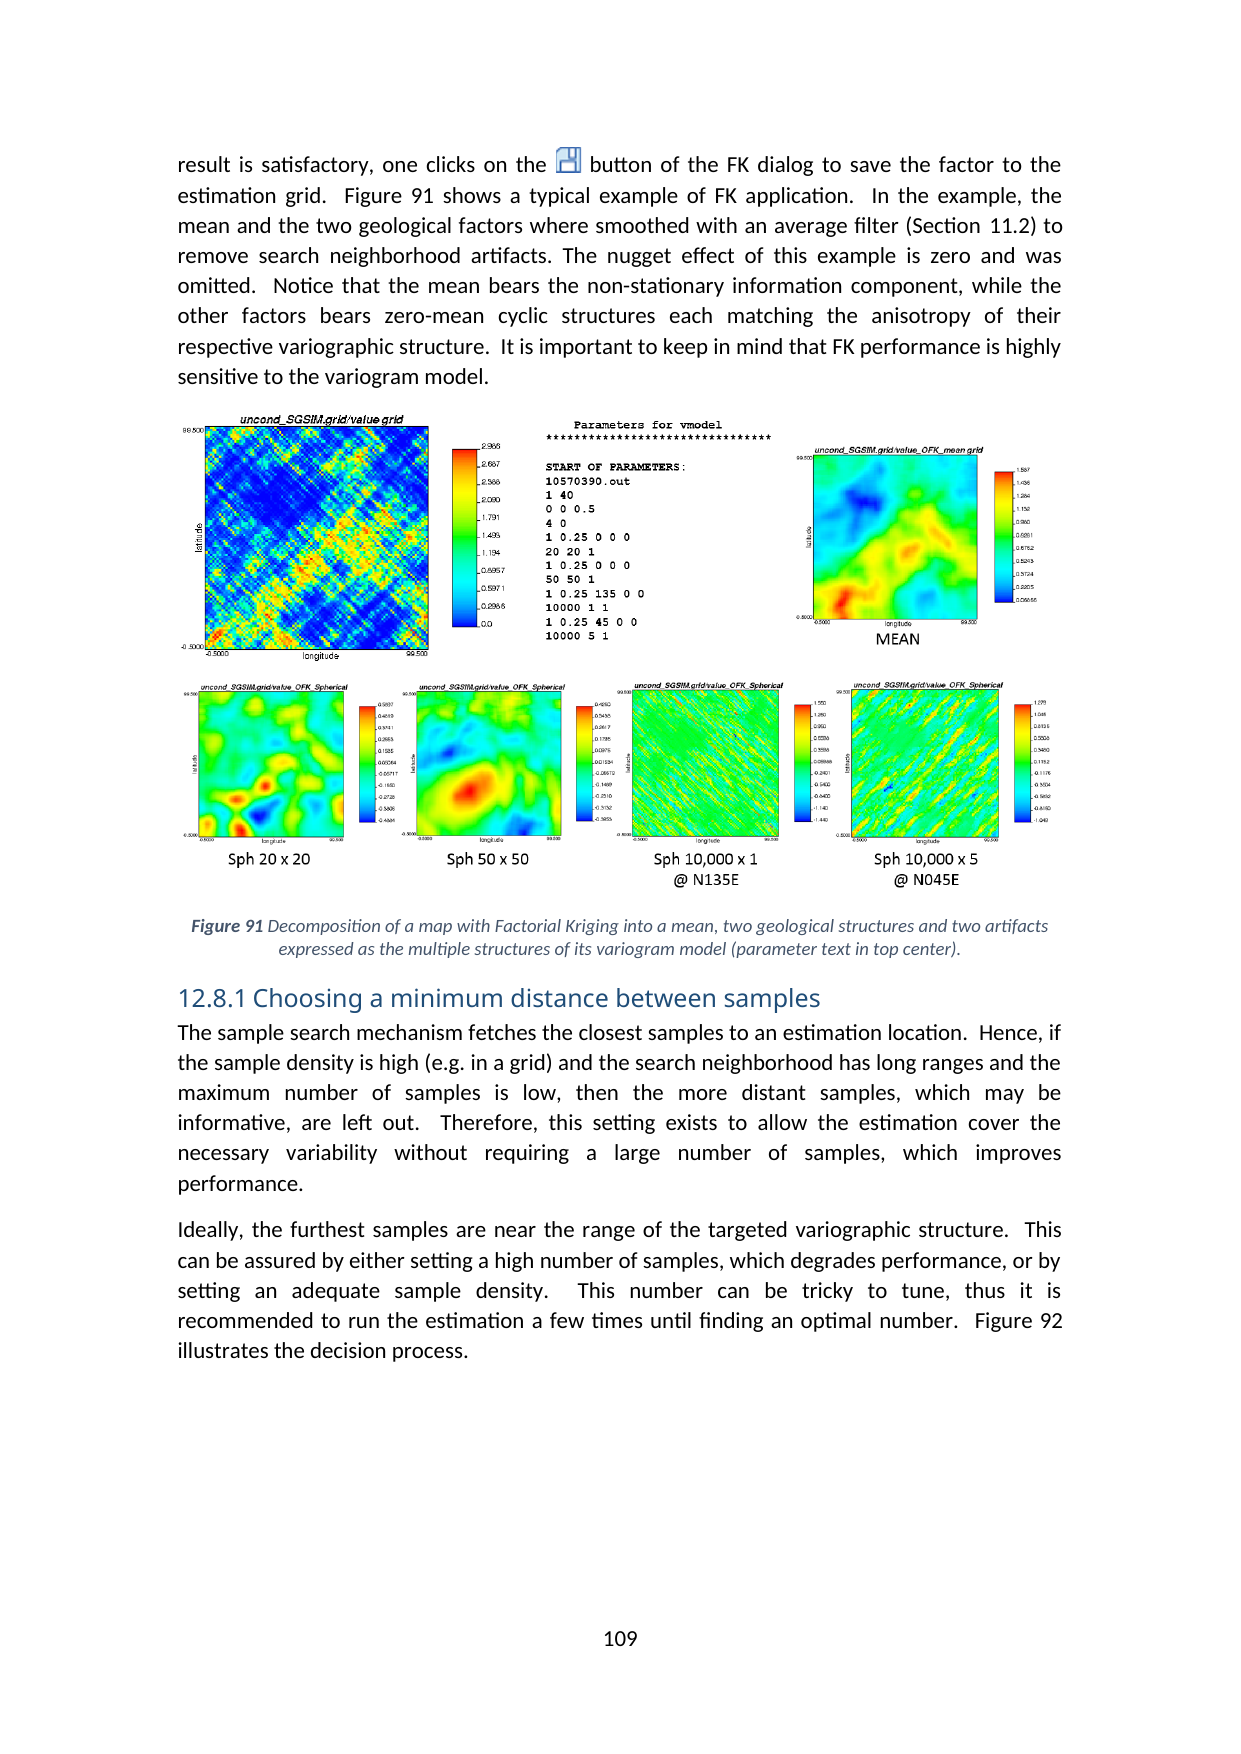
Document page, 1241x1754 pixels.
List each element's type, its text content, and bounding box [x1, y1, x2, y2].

text Figure 91 Decomposition of a map with Factorial Kriging into a mean, two geological structures and two artifacts expressed as the multiple structures of its variogram model (parameter text in top center). [177, 914, 1063, 960]
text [177, 148, 1063, 390]
picture [556, 147, 582, 173]
text Ideally, the furthest samples are near the range of the targeted variographic structure. This can be assured by either setting a high number of samples, which degrades performance, or by setting an adequate sample density. This number can be tricky to tune, thus it is recommended to run the estimation a few times until finding an optimal number. Figure 89 illustrates the decision process. [177, 1216, 1063, 1364]
picture [177, 408, 1063, 896]
subtitle Choosing a minimum distance between samples [177, 981, 1063, 1015]
text The sample search mechanism fetches the closest samples to an estimation location. Hence, if the sample density is high (e.g. in a grid) and the search neighborhood has long ranges and the maximum number of samples is low, then the more distant samples, which may be informative, are left out. Therefore, this setting exists to allow the estimation cover the necessary variability without requiring a large number of samples, which improves performance. [177, 1018, 1063, 1197]
